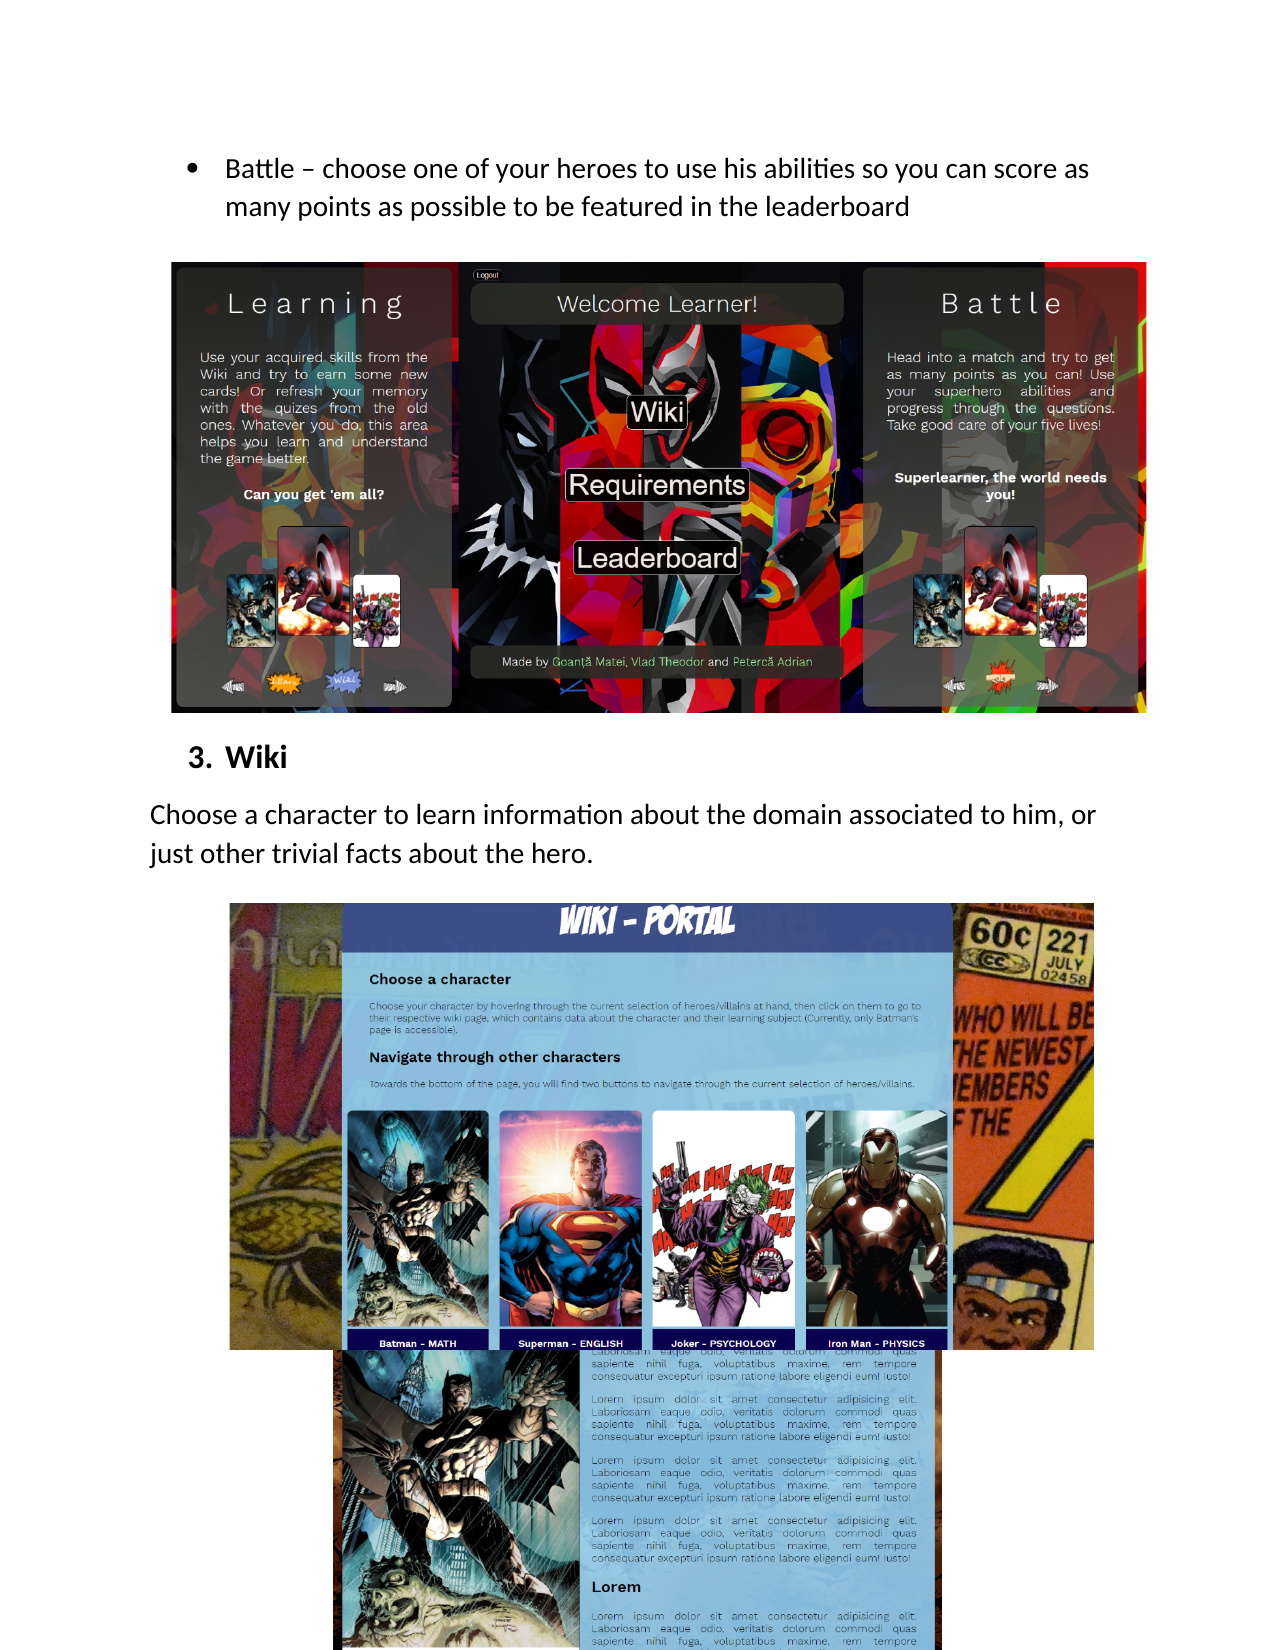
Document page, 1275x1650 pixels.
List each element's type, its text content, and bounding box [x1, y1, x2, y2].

text Choose a character to learn information about the domain associated to him, or just other trivial facts about the hero. [150, 796, 1125, 870]
list Battle – choose one of your heroes to use his abilities so you can score as many points as possible to be featured in the leaderboard [187, 150, 1125, 224]
picture [229, 903, 1094, 1650]
list Wiki [187, 713, 1125, 776]
picture [171, 262, 1147, 713]
